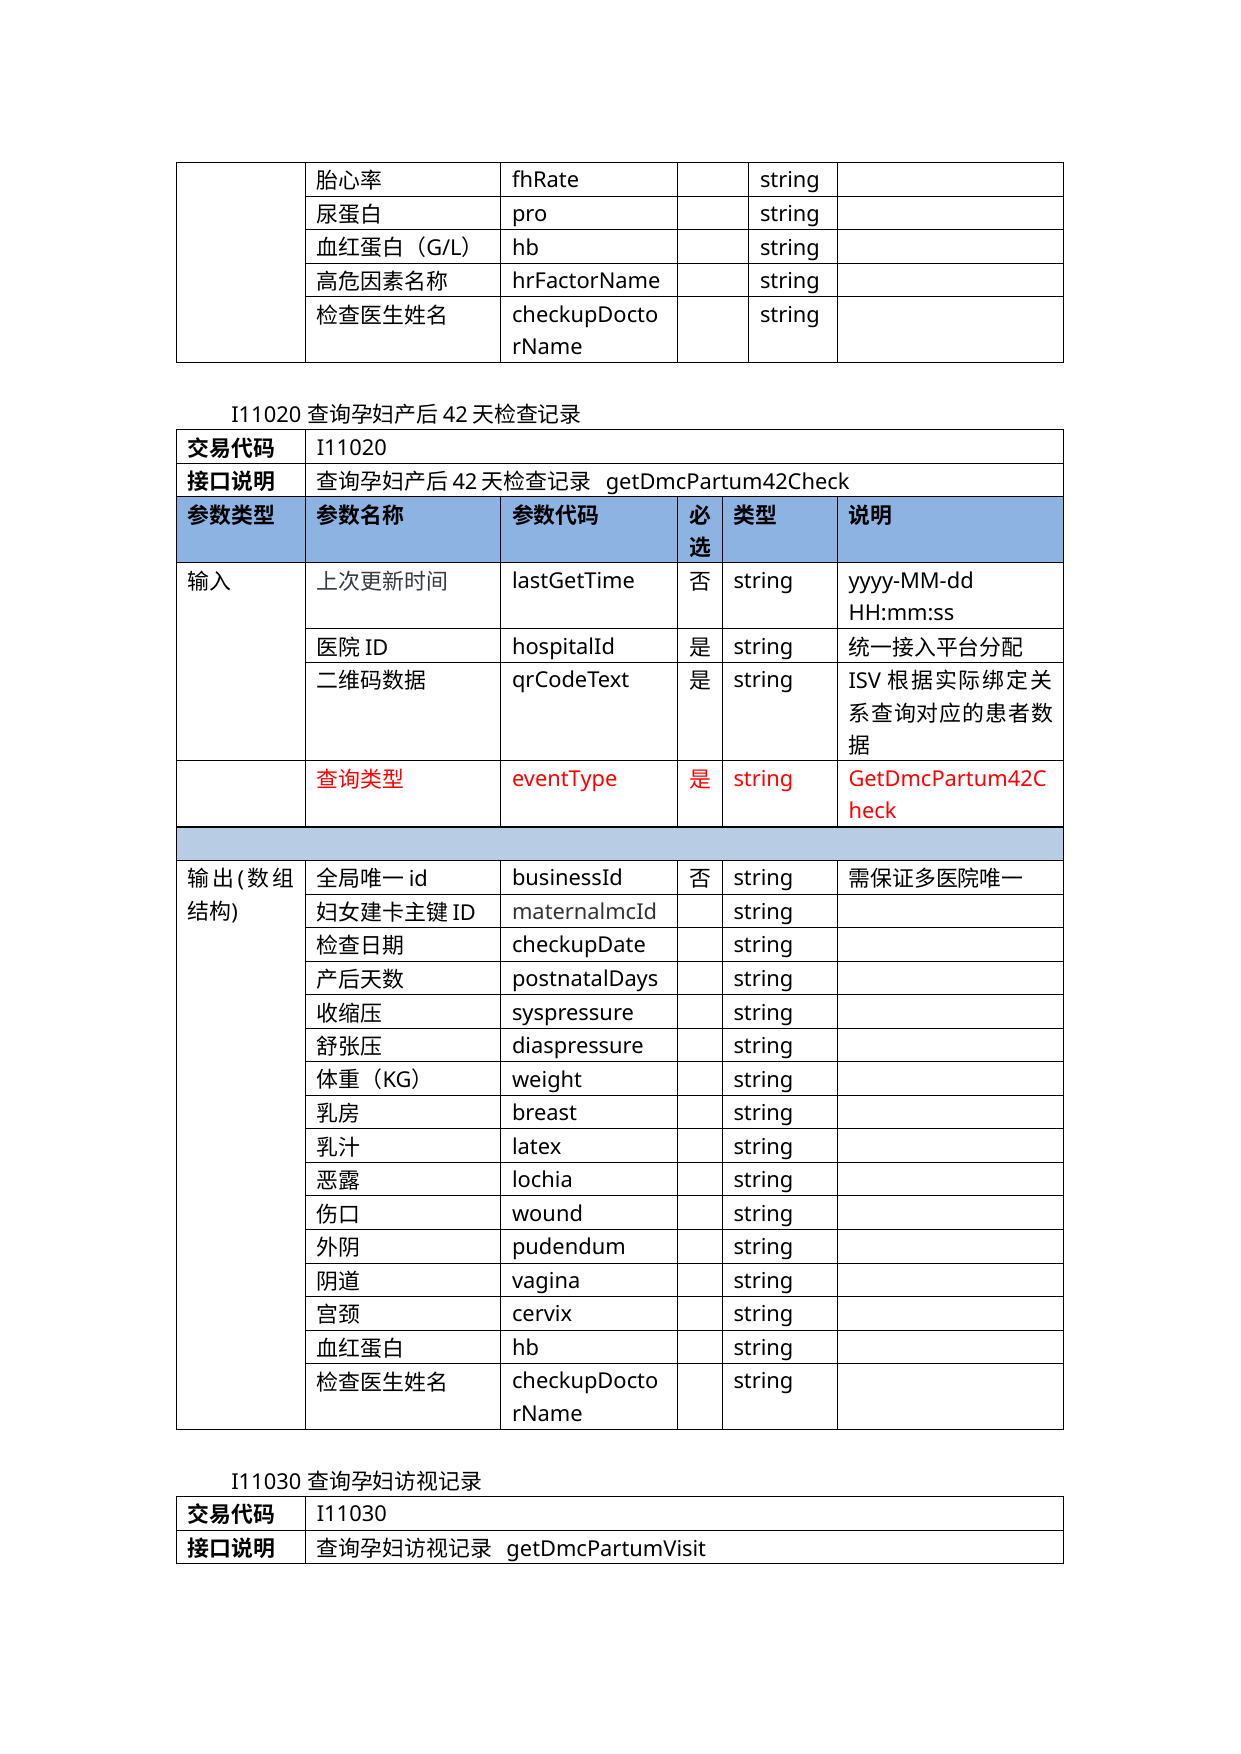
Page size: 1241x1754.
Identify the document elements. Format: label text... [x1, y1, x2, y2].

table_cell 外阴 [306, 1230, 500, 1262]
table_cell wound [501, 1196, 677, 1229]
table_cell [678, 1196, 722, 1229]
table_cell string [723, 1264, 837, 1296]
table_cell 产后天数 [306, 962, 500, 994]
table_cell [838, 1129, 1063, 1162]
table_cell 乳汁 [306, 1129, 500, 1162]
table_cell [838, 1096, 1063, 1128]
table_cell 全局唯一id [306, 861, 500, 893]
table_cell [678, 1096, 722, 1128]
table_cell string [723, 1062, 837, 1095]
table_cell [838, 962, 1063, 994]
table_cell 需保证多医院唯一 [838, 861, 1063, 893]
table_cell string [723, 995, 837, 1028]
table_cell [678, 264, 748, 296]
table_cell string [723, 629, 837, 662]
table_cell syspressure [501, 995, 677, 1028]
table_cell string [723, 1196, 837, 1229]
table_cell businessId [501, 861, 677, 893]
table_cell lochia [501, 1163, 677, 1195]
table_cell checkupDoctorName [501, 1364, 677, 1429]
table_cell string [749, 264, 837, 296]
table_cell 上次更新时间 [306, 563, 500, 628]
table_cell 类型 [723, 497, 837, 562]
table_cell checkupDoctorName [501, 297, 677, 362]
table_cell 是 [678, 761, 722, 826]
table_cell [838, 264, 1063, 296]
table_cell hb [501, 230, 677, 263]
table_cell [838, 928, 1063, 961]
table_cell [838, 1230, 1063, 1262]
table_cell string [723, 1163, 837, 1195]
table_cell [678, 995, 722, 1028]
table_cell string [749, 197, 837, 229]
table_cell 胎心率 [306, 163, 500, 196]
table_cell string [723, 563, 837, 628]
table_cell 舒张压 [306, 1029, 500, 1061]
table_cell hospitalId [501, 629, 677, 662]
table_cell pudendum [501, 1230, 677, 1262]
table_cell [678, 197, 748, 229]
table_header 交易代码 [177, 1497, 305, 1529]
table_cell 医院ID [306, 629, 500, 662]
table_cell fhRate [501, 163, 677, 196]
table_cell string [723, 663, 837, 760]
table_cell [678, 1364, 722, 1429]
table_cell [678, 1230, 722, 1262]
table_cell 输出(数组结构) [177, 861, 305, 1429]
table_cell string [749, 297, 837, 362]
table_cell 查询孕妇访视记录 getDmcPartumVisit [306, 1531, 1063, 1563]
table_cell yyyy-MM-dd HH:mm:ss [838, 563, 1063, 628]
table_cell 检查医生姓名 [306, 297, 500, 362]
table_cell breast [501, 1096, 677, 1128]
table_cell diaspressure [501, 1029, 677, 1061]
table_cell vagina [501, 1264, 677, 1296]
table_cell eventType [501, 761, 677, 826]
table_cell [678, 1129, 722, 1162]
table_cell 是 [678, 629, 722, 662]
table_cell 必选 [678, 497, 722, 562]
table_cell 输入 [177, 563, 305, 760]
table_cell [678, 297, 748, 362]
table_header 交易代码 [177, 430, 305, 463]
table_cell [177, 761, 305, 826]
table_cell [838, 1364, 1063, 1429]
table_cell string [723, 895, 837, 927]
table_cell 参数代码 [501, 497, 677, 562]
table_cell cervix [501, 1297, 677, 1329]
table_cell 是 [678, 663, 722, 760]
table_cell [678, 895, 722, 927]
table_cell 检查医生姓名 [306, 1364, 500, 1429]
table_cell hrFactorName [501, 264, 677, 296]
table_cell 否 [678, 563, 722, 628]
table_cell [678, 230, 748, 263]
table_cell hb [501, 1331, 677, 1363]
table_cell string [723, 962, 837, 994]
table_cell 接口说明 [177, 1531, 305, 1563]
table_cell lastGetTime [501, 563, 677, 628]
table_cell GetDmcPartum42Check [838, 761, 1063, 826]
table_cell [838, 297, 1063, 362]
table_cell string [723, 1364, 837, 1429]
table_cell [838, 1297, 1063, 1329]
table_cell string [723, 1297, 837, 1329]
table_cell [678, 163, 748, 196]
text I11020 查询孕妇产后42天检查记录 [187, 397, 1053, 429]
table_cell [678, 1331, 722, 1363]
table_cell string [723, 1129, 837, 1162]
table_cell [678, 1163, 722, 1195]
table_cell 妇女建卡主键ID [306, 895, 500, 927]
table_cell pro [501, 197, 677, 229]
table_cell 伤口 [306, 1196, 500, 1229]
table_cell string [723, 761, 837, 826]
table_cell 高危因素名称 [306, 264, 500, 296]
table_cell [838, 895, 1063, 927]
table_cell [838, 230, 1063, 263]
table_cell 否 [678, 861, 722, 893]
table_cell qrCodeText [501, 663, 677, 760]
table_cell 宫颈 [306, 1297, 500, 1329]
table_cell string [723, 1096, 837, 1128]
table_cell string [723, 928, 837, 961]
table_header I11020 [306, 430, 1063, 463]
table_cell [678, 1264, 722, 1296]
text I11030 查询孕妇访视记录 [187, 1464, 1053, 1496]
table_cell 参数类型 [177, 497, 305, 562]
table_cell checkupDate [501, 928, 677, 961]
table_cell maternalmcId [501, 895, 677, 927]
table_cell [678, 928, 722, 961]
table_cell [838, 1163, 1063, 1195]
table_cell [177, 828, 1063, 860]
table_cell ISV根据实际绑定关系查询对应的患者数据 [838, 663, 1063, 760]
table_cell [838, 1062, 1063, 1095]
table_cell 说明 [838, 497, 1063, 562]
table_cell [838, 1331, 1063, 1363]
table_cell 收缩压 [306, 995, 500, 1028]
table_cell 尿蛋白 [306, 197, 500, 229]
table_cell string [749, 163, 837, 196]
table_cell [678, 962, 722, 994]
table_cell [678, 1297, 722, 1329]
table_cell [838, 163, 1063, 196]
table_cell string [723, 1230, 837, 1262]
table_cell [678, 1029, 722, 1061]
table_cell string [723, 1331, 837, 1363]
table_cell [838, 1196, 1063, 1229]
table_cell 体重（KG） [306, 1062, 500, 1095]
table_cell 查询类型 [306, 761, 500, 826]
table_cell 接口说明 [177, 464, 305, 496]
table_cell postnatalDays [501, 962, 677, 994]
table_cell [838, 1264, 1063, 1296]
table_cell 血红蛋白 [306, 1331, 500, 1363]
table_cell [678, 1062, 722, 1095]
table_cell 恶露 [306, 1163, 500, 1195]
table_cell 统一接入平台分配 [838, 629, 1063, 662]
table_cell 二维码数据 [306, 663, 500, 760]
table_cell weight [501, 1062, 677, 1095]
table_cell string [723, 1029, 837, 1061]
table_cell string [723, 861, 837, 893]
table_cell 血红蛋白（G/L） [306, 230, 500, 263]
table_cell latex [501, 1129, 677, 1162]
table_cell 阴道 [306, 1264, 500, 1296]
table_cell 乳房 [306, 1096, 500, 1128]
table_cell [838, 1029, 1063, 1061]
table_cell 查询孕妇产后42天检查记录 getDmcPartum42Check [306, 464, 1063, 496]
table_cell [838, 197, 1063, 229]
table_header I11030 [306, 1497, 1063, 1529]
table_cell string [749, 230, 837, 263]
table_cell [838, 995, 1063, 1028]
table_cell 检查日期 [306, 928, 500, 961]
table_cell 参数名称 [306, 497, 500, 562]
